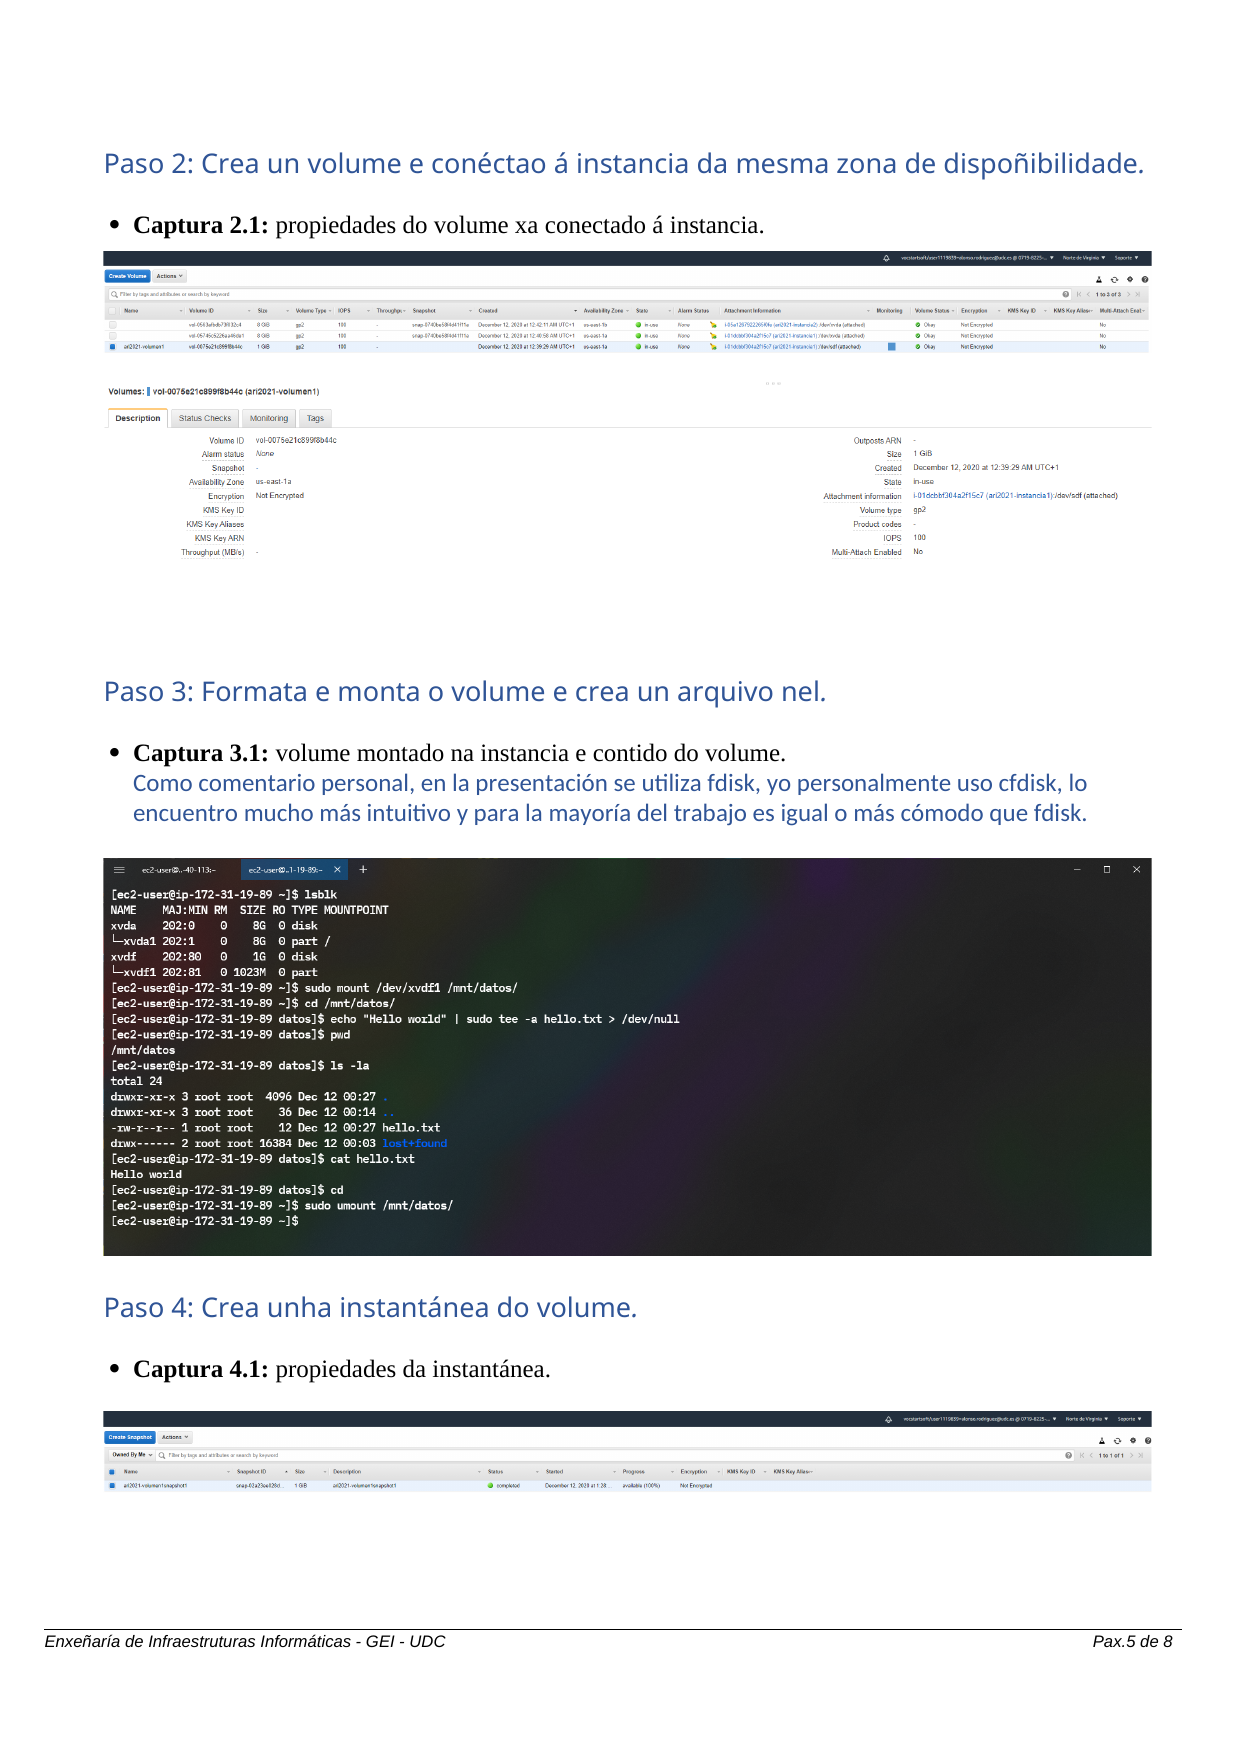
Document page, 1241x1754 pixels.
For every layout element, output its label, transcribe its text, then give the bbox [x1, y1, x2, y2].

subtitle Paso 3: Formata e monta o volume e crea un arquivo nel. [103, 672, 1152, 709]
picture [103, 1411, 1152, 1493]
picture [103, 381, 1152, 582]
list Captura 2.1: propiedades do volume xa conectado á instancia. [110, 210, 1152, 239]
text Como comentario personal, en la presentación se utiliza fdisk, yo personalmente uso cfdisk, lo encuentro mucho más intuitivo y para la mayoría del trabajo es igual o más cómodo que fdisk. [133, 767, 1152, 828]
list Captura 4.1: propiedades da instantánea. [110, 1354, 1152, 1383]
picture [103, 251, 1152, 353]
subtitle Paso 4: Crea unha instantánea do volume. [103, 1288, 1152, 1325]
list Captura 3.1: volume montado na instancia e contido do volume. [110, 738, 1152, 767]
subtitle Paso 2: Crea un volume e conéctao á instancia da mesma zona de dispoñibilidade. [103, 145, 1152, 182]
picture [103, 858, 1152, 1256]
